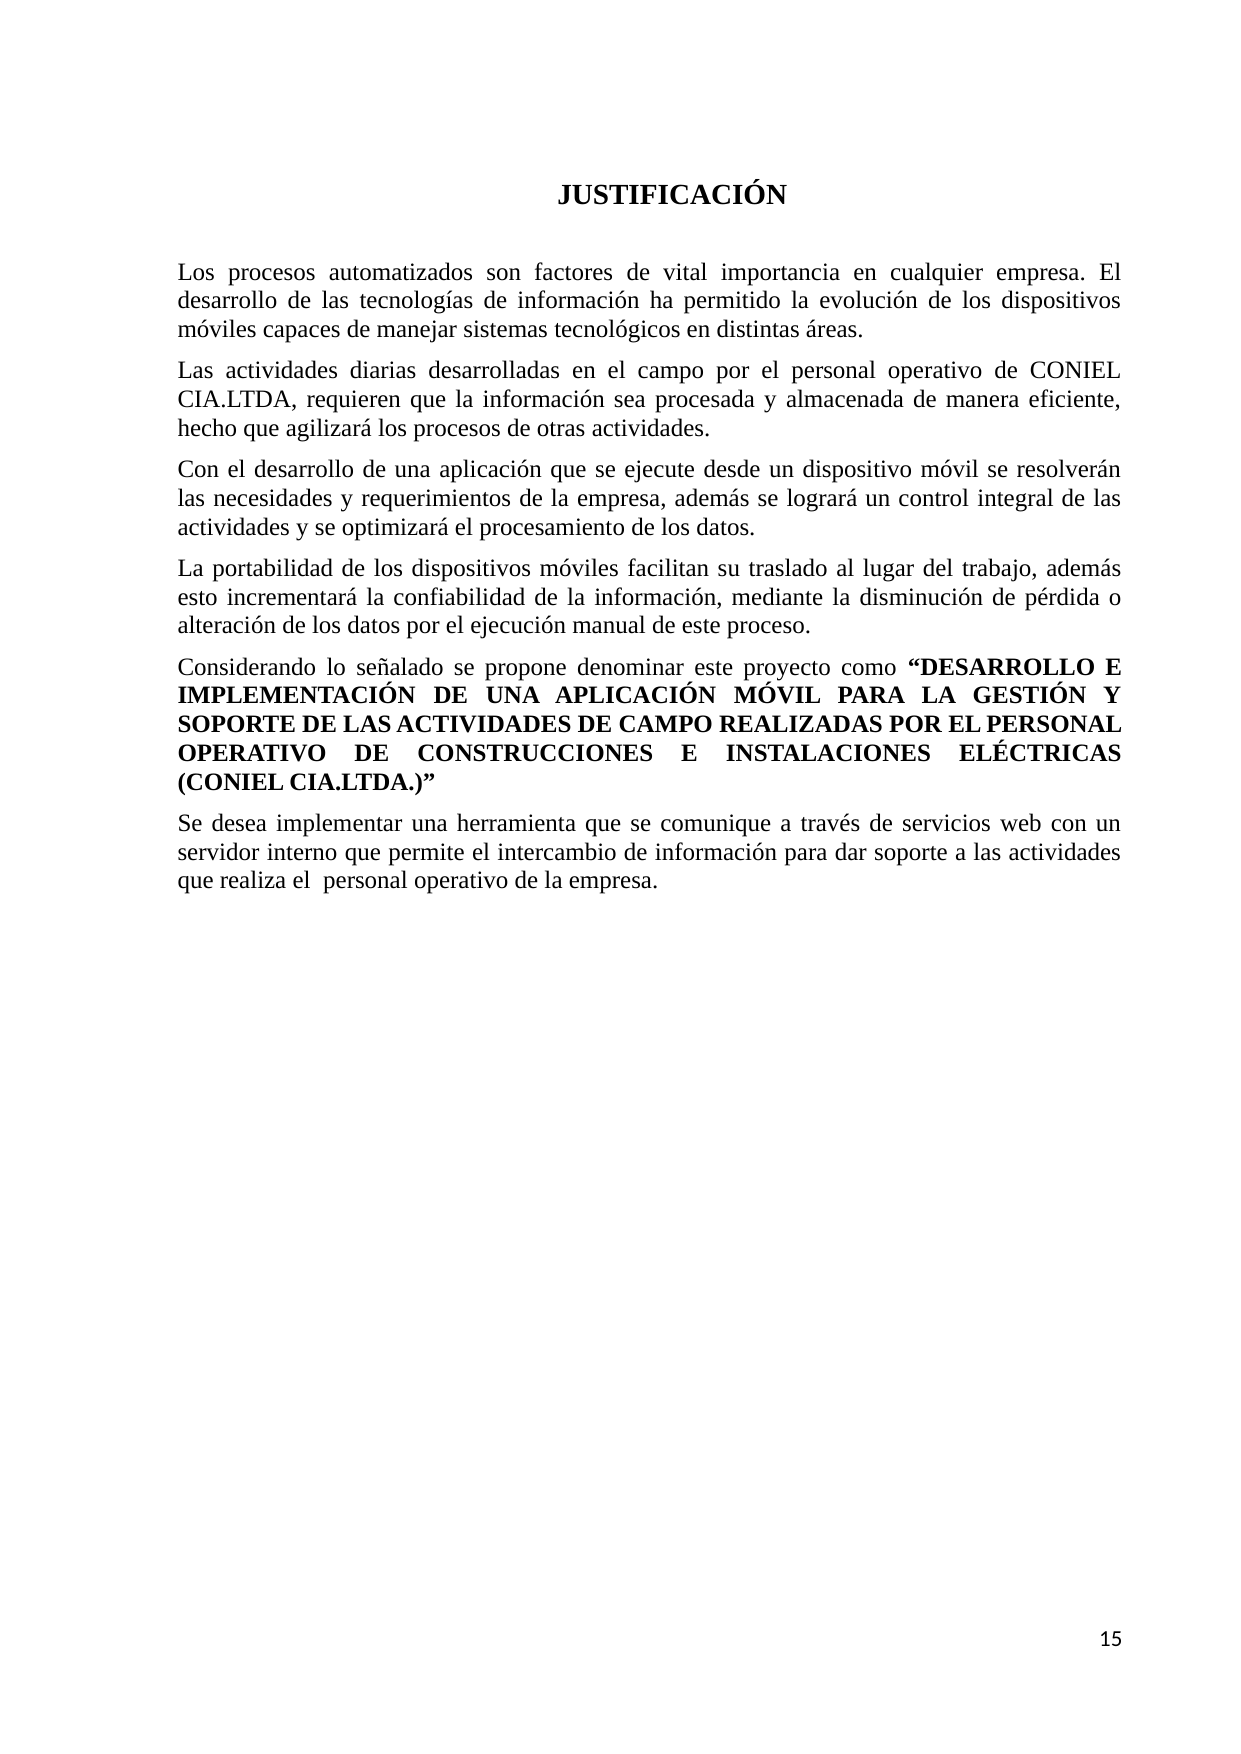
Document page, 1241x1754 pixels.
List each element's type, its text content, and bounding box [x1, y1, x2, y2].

text Los procesos automatizados son factores de vital importancia en cualquier empresa. El desarrollo de las tecnologías de información ha permitido la evolución de los dispositivos móviles capaces de manejar sistemas tecnológicos en distintas áreas. [177, 257, 1122, 343]
text Las actividades diarias desarrolladas en el campo por el personal operativo de CONIEL CIA.LTDA, requieren que la información sea procesada y almacenada de manera eficiente, hecho que agilizará los procesos de otras actividades. [177, 356, 1122, 442]
subtitle JUSTIFICACIÓN [222, 177, 1122, 211]
text La portabilidad de los dispositivos móviles facilitan su traslado al lugar del trabajo, además esto incrementará la confiabilidad de la información, mediante la disminución de pérdida o alteración de los datos por el ejecución manual de este proceso. [177, 553, 1122, 639]
text Con el desarrollo de una aplicación que se ejecute desde un dispositivo móvil se resolverán las necesidades y requerimientos de la empresa, además se logrará un control integral de las actividades y se optimizará el procesamiento de los datos. [177, 454, 1122, 541]
text Se desea implementar una herramienta que se comunique a través de servicios web con un servidor interno que permite el intercambio de información para dar soporte a las actividades que realiza el personal operativo de la empresa. [177, 808, 1122, 894]
text Considerando lo señalado se propone denominar este proyecto como “DESARROLLO E IMPLEMENTACIÓN DE UNA APLICACIÓN MÓVIL PARA LA GESTIÓN Y SOPORTE DE LAS ACTIVIDADES DE CAMPO REALIZADAS POR EL PERSONAL OPERATIVO DE CONSTRUCCIONES E INSTALACIONES ELÉCTRICAS (CONIEL CIA.LTDA.)” [177, 652, 1122, 796]
